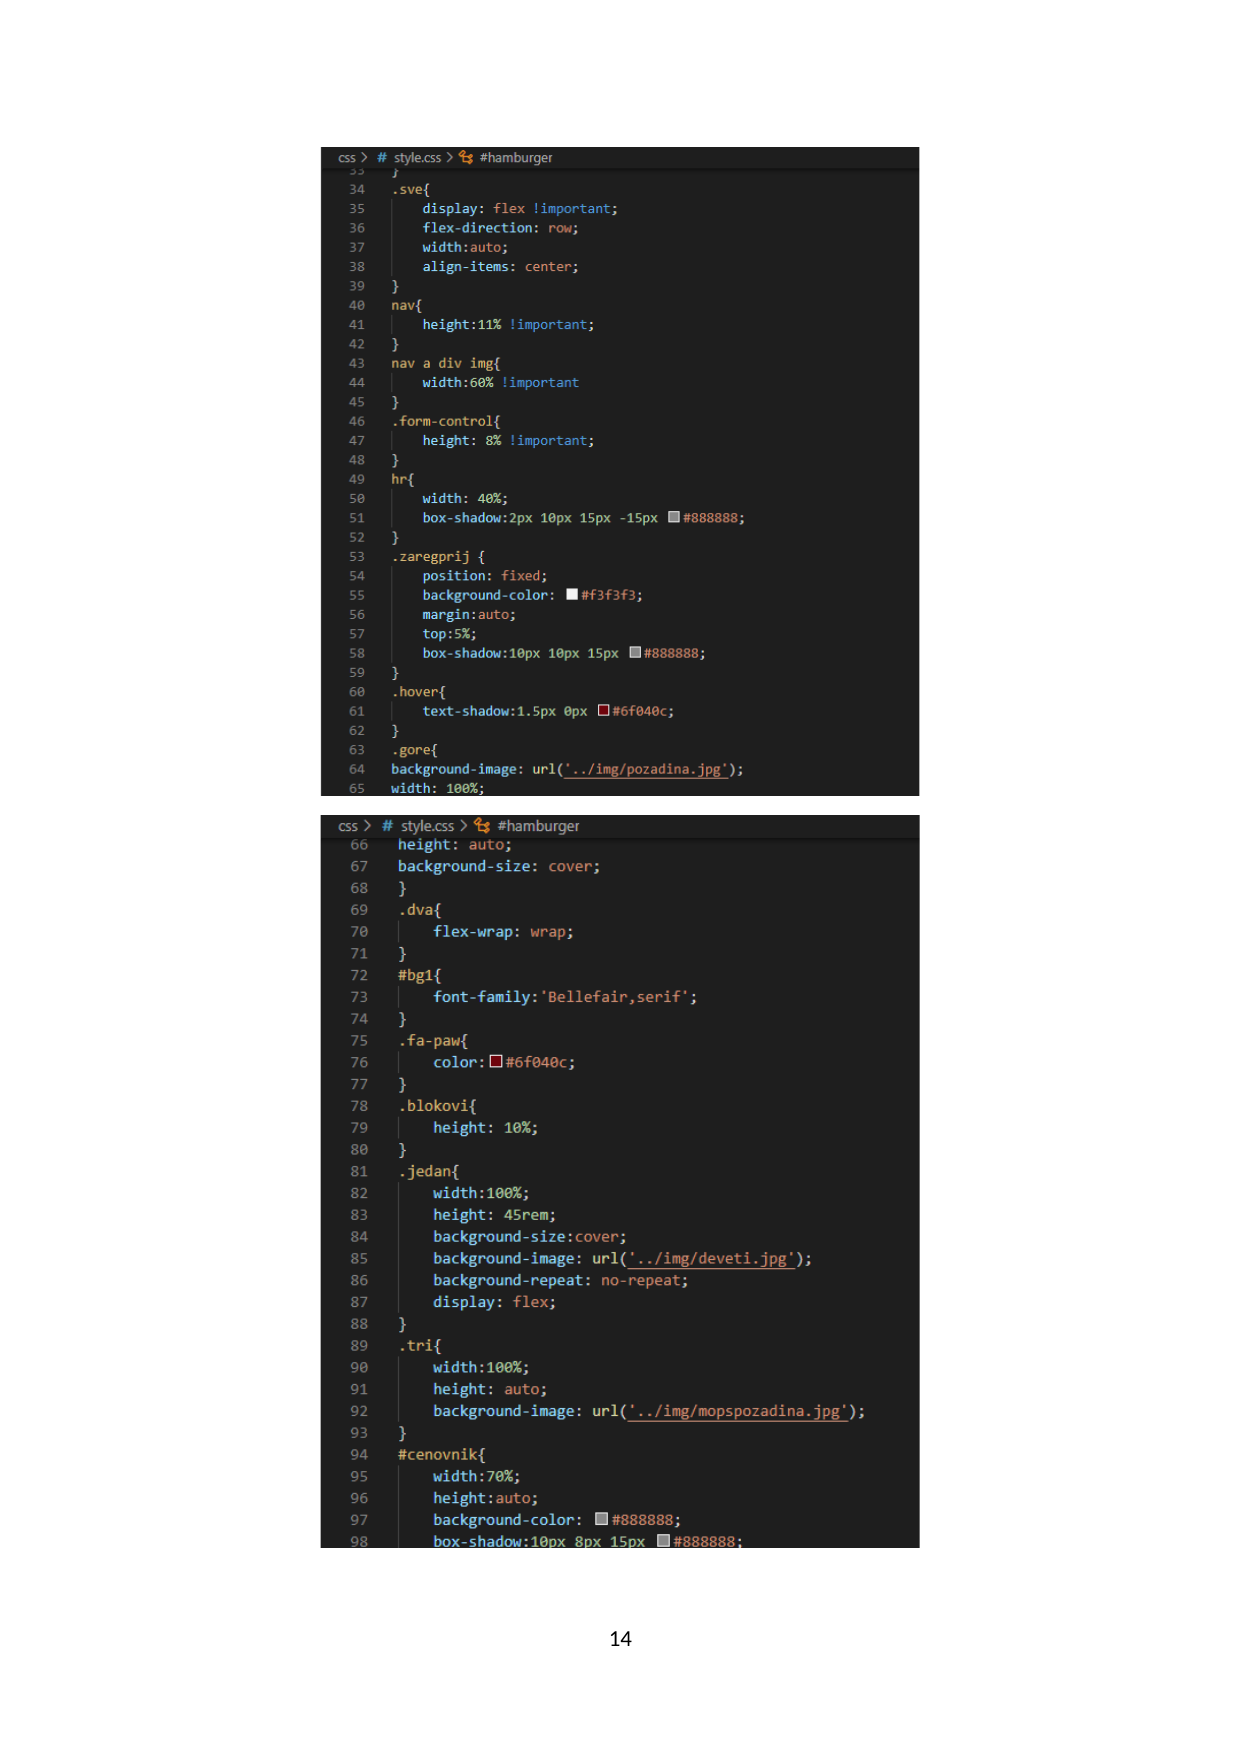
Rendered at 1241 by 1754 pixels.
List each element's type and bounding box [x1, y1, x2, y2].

picture [320, 815, 920, 1548]
picture [320, 147, 920, 796]
